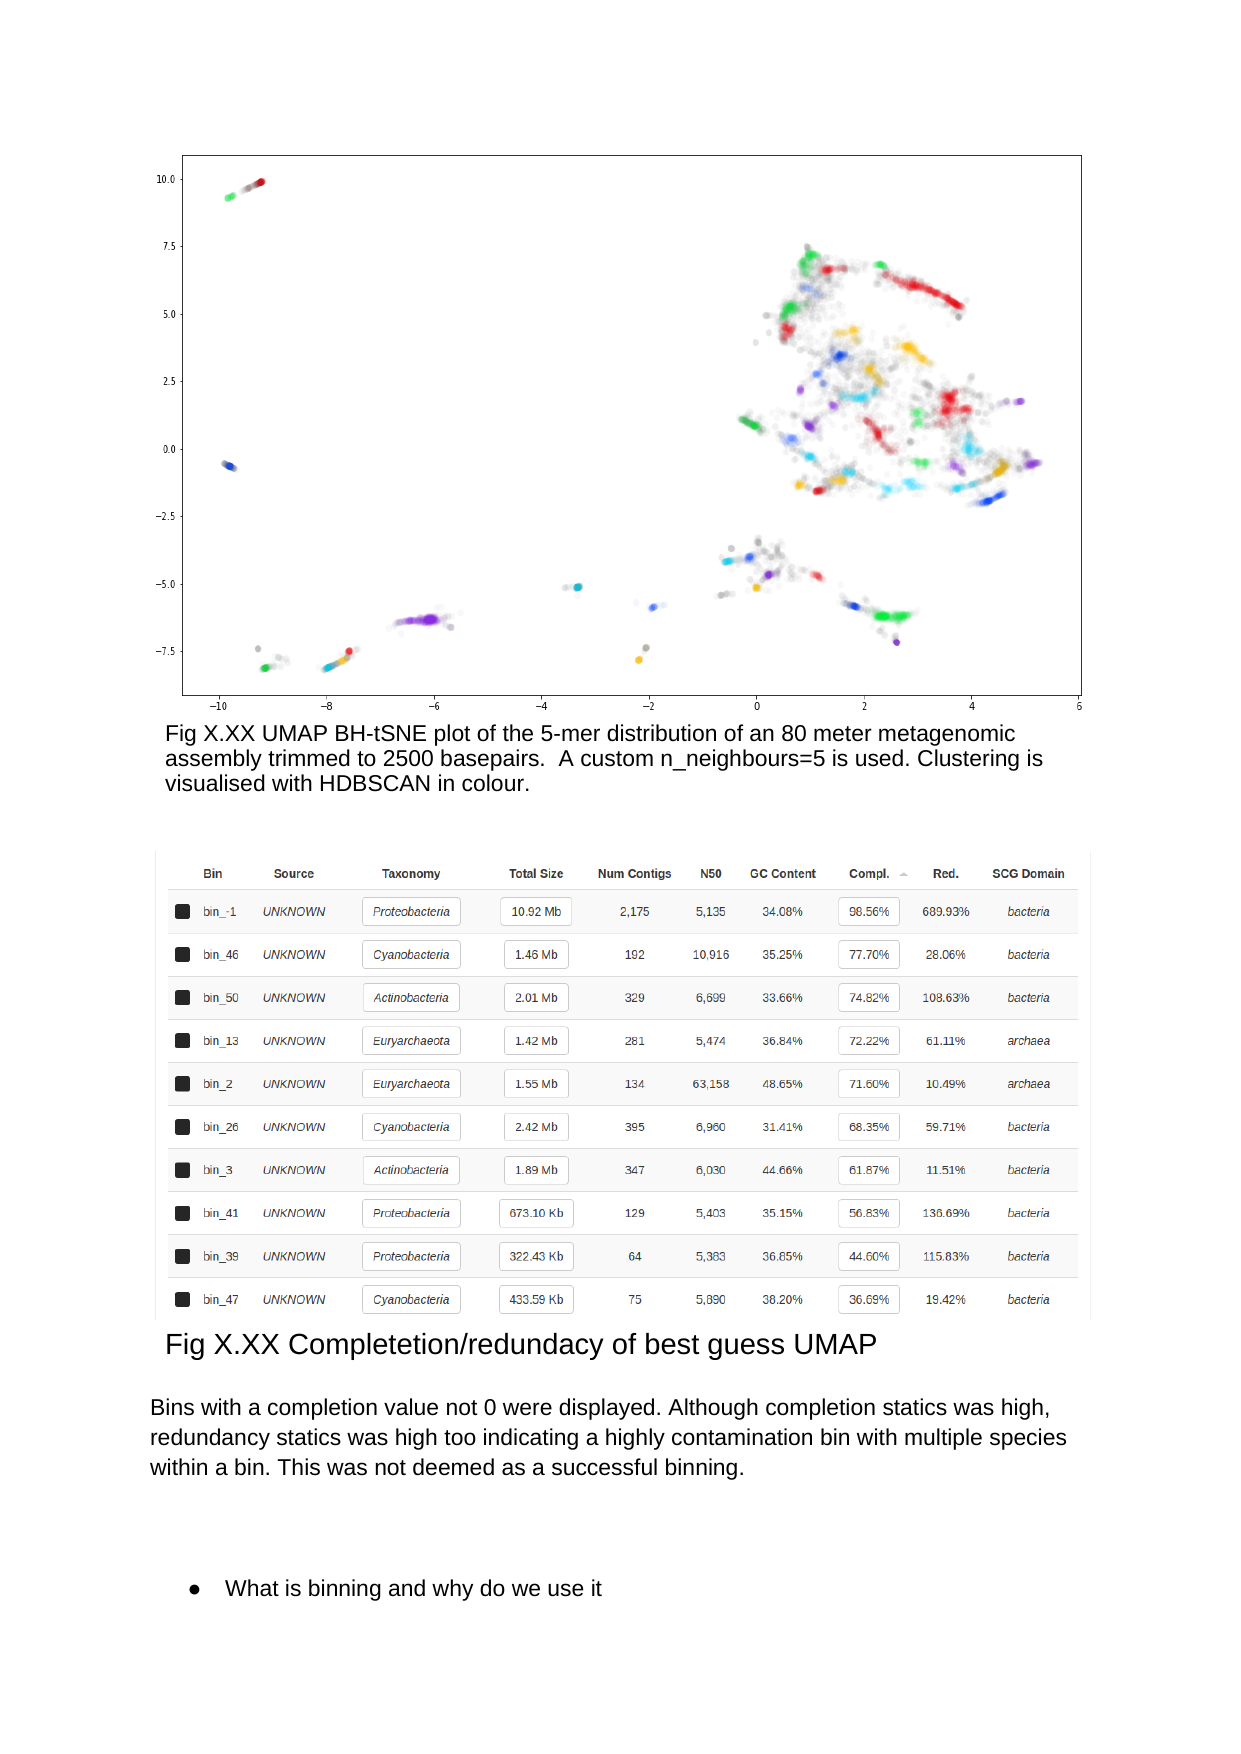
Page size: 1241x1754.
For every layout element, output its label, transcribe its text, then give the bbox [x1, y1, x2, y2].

picture [150, 851, 1091, 1320]
text Bins with a completion value not 0 were displayed. Although completion statics was high, redundancy statics was high too indicating a highly contamination bin with multiple species within a bin. This was not deemed as a successful binning. [150, 1393, 1090, 1480]
list What is binning and why do we use it [187, 1575, 1090, 1601]
picture [150, 150, 1089, 715]
